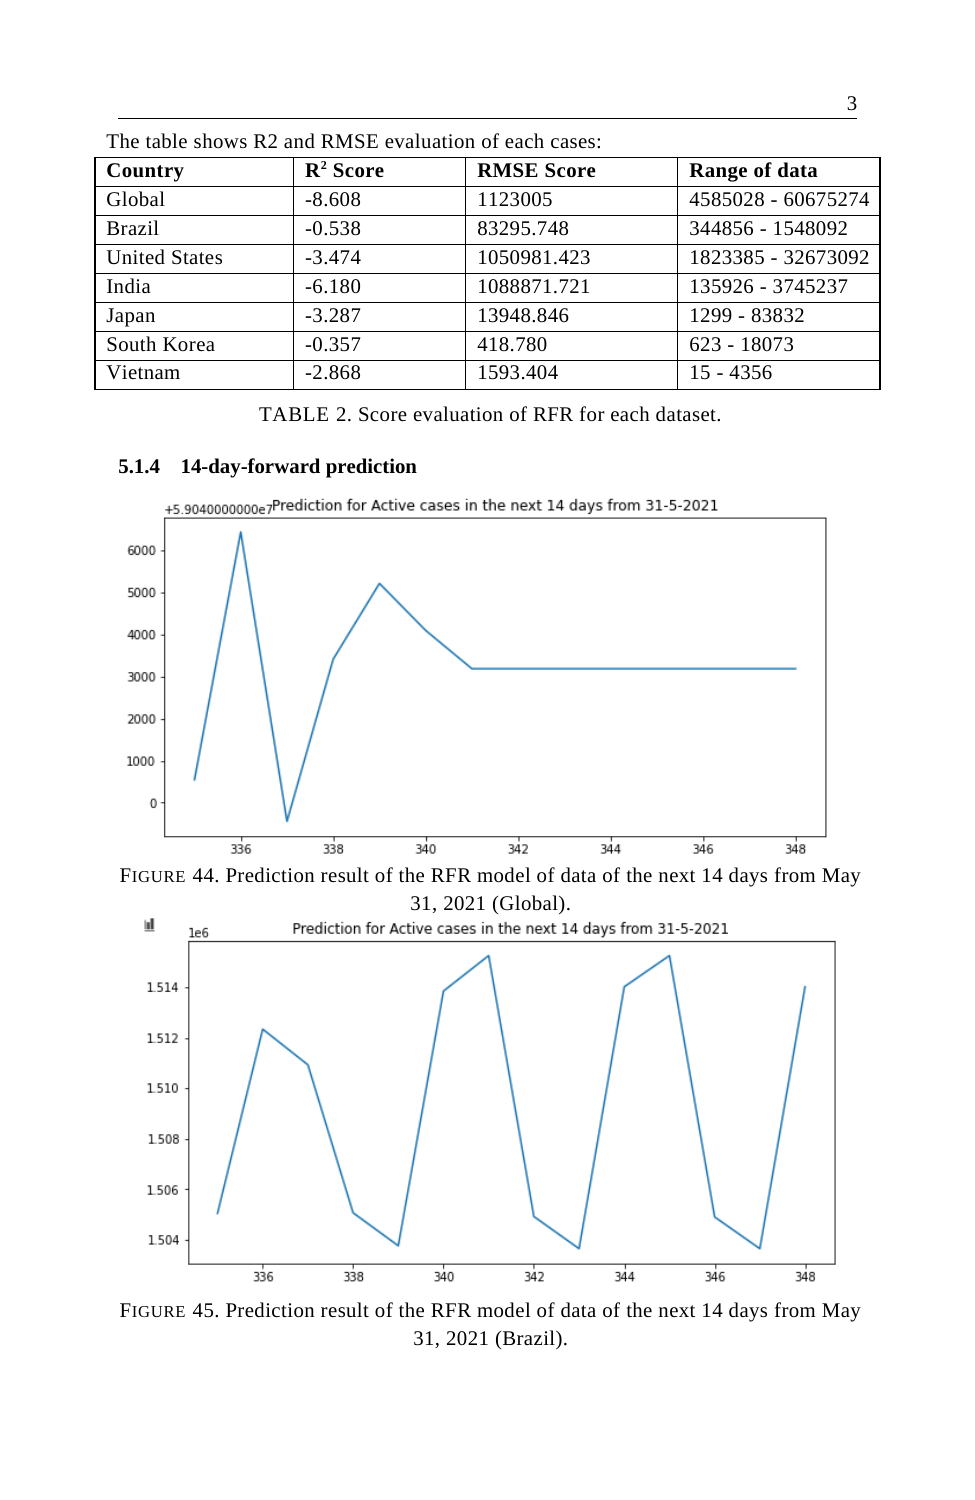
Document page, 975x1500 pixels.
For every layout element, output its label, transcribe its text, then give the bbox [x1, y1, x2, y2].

subtitle 14-day-forward prediction [118, 454, 869, 478]
table_header R2 Score [294, 158, 465, 186]
table_cell 344856 - 1548092 [678, 216, 879, 244]
table_cell -3.287 [294, 303, 465, 331]
table_cell 1088871.721 [466, 274, 677, 302]
picture [118, 495, 831, 863]
table_cell Vietnam [96, 361, 293, 388]
picture [144, 918, 837, 1295]
text TABLE 2. Score evaluation of RFR for each dataset. [106, 402, 875, 426]
table_cell 13948.846 [466, 303, 677, 331]
table_cell South Korea [96, 332, 293, 359]
table_cell 135926 - 3745237 [678, 274, 879, 302]
table_cell 1823385 - 32673092 [678, 245, 879, 273]
table_cell 623 - 18073 [678, 332, 879, 359]
table_cell -0.357 [294, 332, 465, 359]
text The table shows R2 and RMSE evaluation of each cases: [106, 129, 875, 153]
text FIGURE 45. Prediction result of the RFR model of data of the next 14 days from May 31, 2021 (Brazil). [106, 1298, 875, 1350]
table_cell 1050981.423 [466, 245, 677, 273]
table_header Range of data [678, 158, 879, 186]
table_cell -3.474 [294, 245, 465, 273]
table_cell United States [96, 245, 293, 273]
table_header Country [96, 158, 293, 186]
table_cell Brazil [96, 216, 293, 244]
table_cell Japan [96, 303, 293, 331]
table_header RMSE Score [466, 158, 677, 186]
table_cell 83295.748 [466, 216, 677, 244]
table_cell 1593.404 [466, 361, 677, 388]
table_cell -8.608 [294, 187, 465, 215]
table_cell -2.868 [294, 361, 465, 388]
table_cell India [96, 274, 293, 302]
table_cell 1123005 [466, 187, 677, 215]
table_cell -6.180 [294, 274, 465, 302]
text FIGURE 44. Prediction result of the RFR model of data of the next 14 days from May 31, 2021 (Global). [106, 863, 875, 914]
table_cell -0.538 [294, 216, 465, 244]
table_cell 4585028 - 60675274 [678, 187, 879, 215]
table_cell 418.780 [466, 332, 677, 359]
table_cell 1299 - 83832 [678, 303, 879, 331]
table_cell 15 - 4356 [678, 361, 879, 388]
table_cell Global [96, 187, 293, 215]
